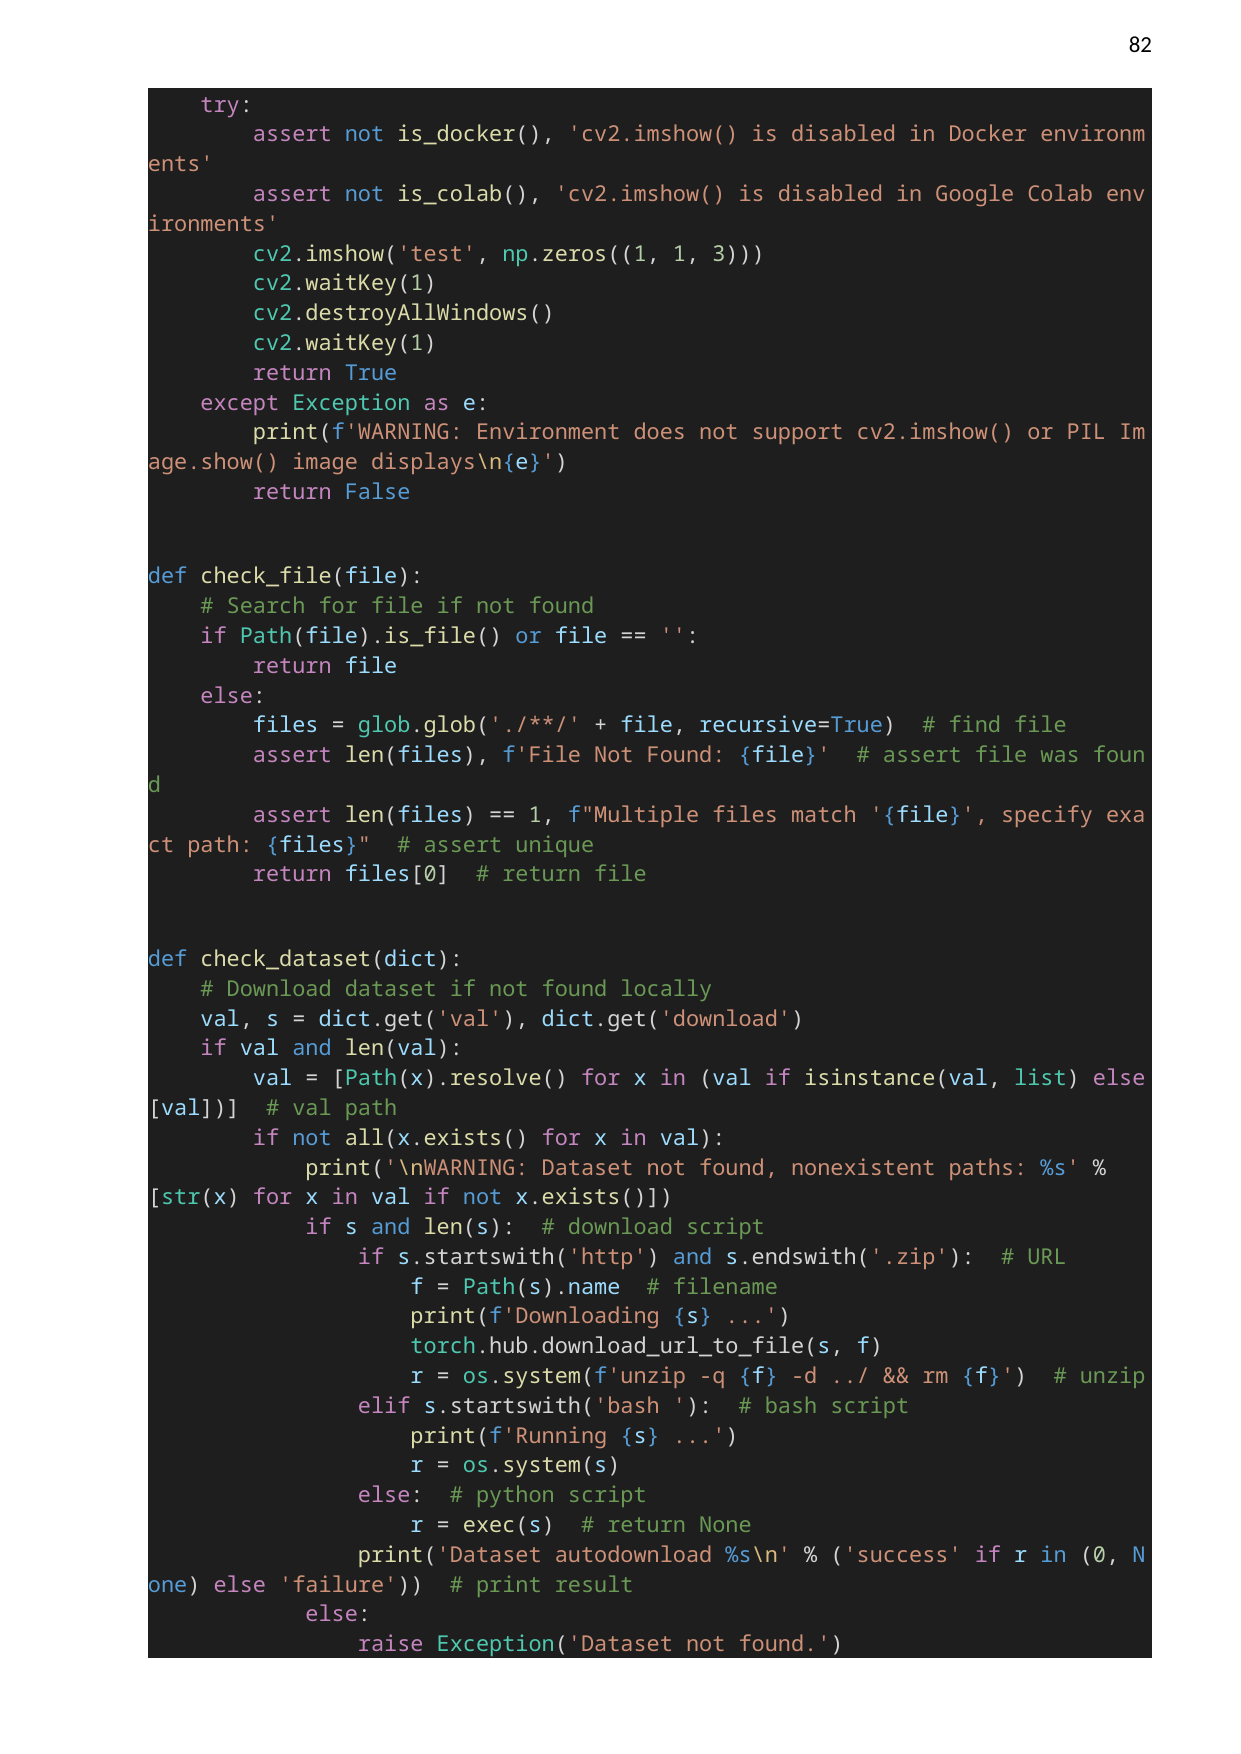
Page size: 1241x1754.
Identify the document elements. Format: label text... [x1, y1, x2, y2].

text torch.hub.download_url_to_file(s, f) [148, 1330, 1152, 1360]
text print('\nWARNING: Dataset not found, nonexistent paths: %s' % [str(x) for x in val if not x.exists()]) [148, 1151, 1152, 1211]
text assert len(files) == 1, f"Multiple files match '{file}', specify exact path: {files}" # assert unique [148, 799, 1152, 858]
text print('Dataset autodownload %s\n' % ('success' if r in (0, None) else 'failure')) # print result [148, 1539, 1152, 1598]
text r = os.system(f'unzip -q {f} -d ../ && rm {f}') # unzip [148, 1360, 1152, 1390]
text def check_dataset(dict): [148, 943, 1152, 973]
text val = [Path(x).resolve() for x in (val if isinstance(val, list) else [val])] # val path [148, 1062, 1152, 1122]
text r = exec(s) # return None [148, 1509, 1152, 1539]
text cv2.destroyAllWindows() [148, 297, 1152, 327]
text try: [148, 88, 1152, 118]
text if Path(file).is_file() or file == '': [148, 620, 1152, 650]
text else: [148, 1598, 1152, 1628]
text cv2.waitKey(1) [148, 327, 1152, 357]
text print(f'WARNING: Environment does not support cv2.imshow() or PIL Image.show() image displays\n{e}') [148, 416, 1152, 476]
text assert len(files), f'File Not Found: {file}' # assert file was found [148, 739, 1152, 799]
text cv2.imshow('test', np.zeros((1, 1, 3))) [148, 237, 1152, 267]
text val, s = dict.get('val'), dict.get('download') [148, 1002, 1152, 1032]
text assert not is_colab(), 'cv2.imshow() is disabled in Google Colab environments' [148, 178, 1152, 237]
text else: # python script [148, 1479, 1152, 1509]
text # Search for file if not found [148, 590, 1152, 620]
text if not all(x.exists() for x in val): [148, 1122, 1152, 1151]
text if s.startswith('http') and s.endswith('.zip'): # URL [148, 1241, 1152, 1271]
text except Exception as e: [148, 386, 1152, 416]
text return files[0] # return file [148, 858, 1152, 888]
text print(f'Running {s} ...') [148, 1419, 1152, 1449]
text f = Path(s).name # filename [148, 1271, 1152, 1300]
text elif s.startswith('bash '): # bash script [148, 1390, 1152, 1419]
text return file [148, 650, 1152, 679]
text return False [148, 476, 1152, 506]
text def check_file(file): [148, 560, 1152, 590]
text if s and len(s): # download script [148, 1211, 1152, 1241]
text files = glob.glob('./**/' + file, recursive=True) # find file [148, 709, 1152, 739]
text cv2.waitKey(1) [148, 267, 1152, 297]
text r = os.system(s) [148, 1449, 1152, 1479]
text raise Exception('Dataset not found.') [148, 1628, 1152, 1658]
text # Download dataset if not found locally [148, 973, 1152, 1002]
text assert not is_docker(), 'cv2.imshow() is disabled in Docker environments' [148, 118, 1152, 178]
text else: [148, 679, 1152, 709]
text print(f'Downloading {s} ...') [148, 1300, 1152, 1330]
text return True [148, 357, 1152, 386]
text if val and len(val): [148, 1032, 1152, 1062]
